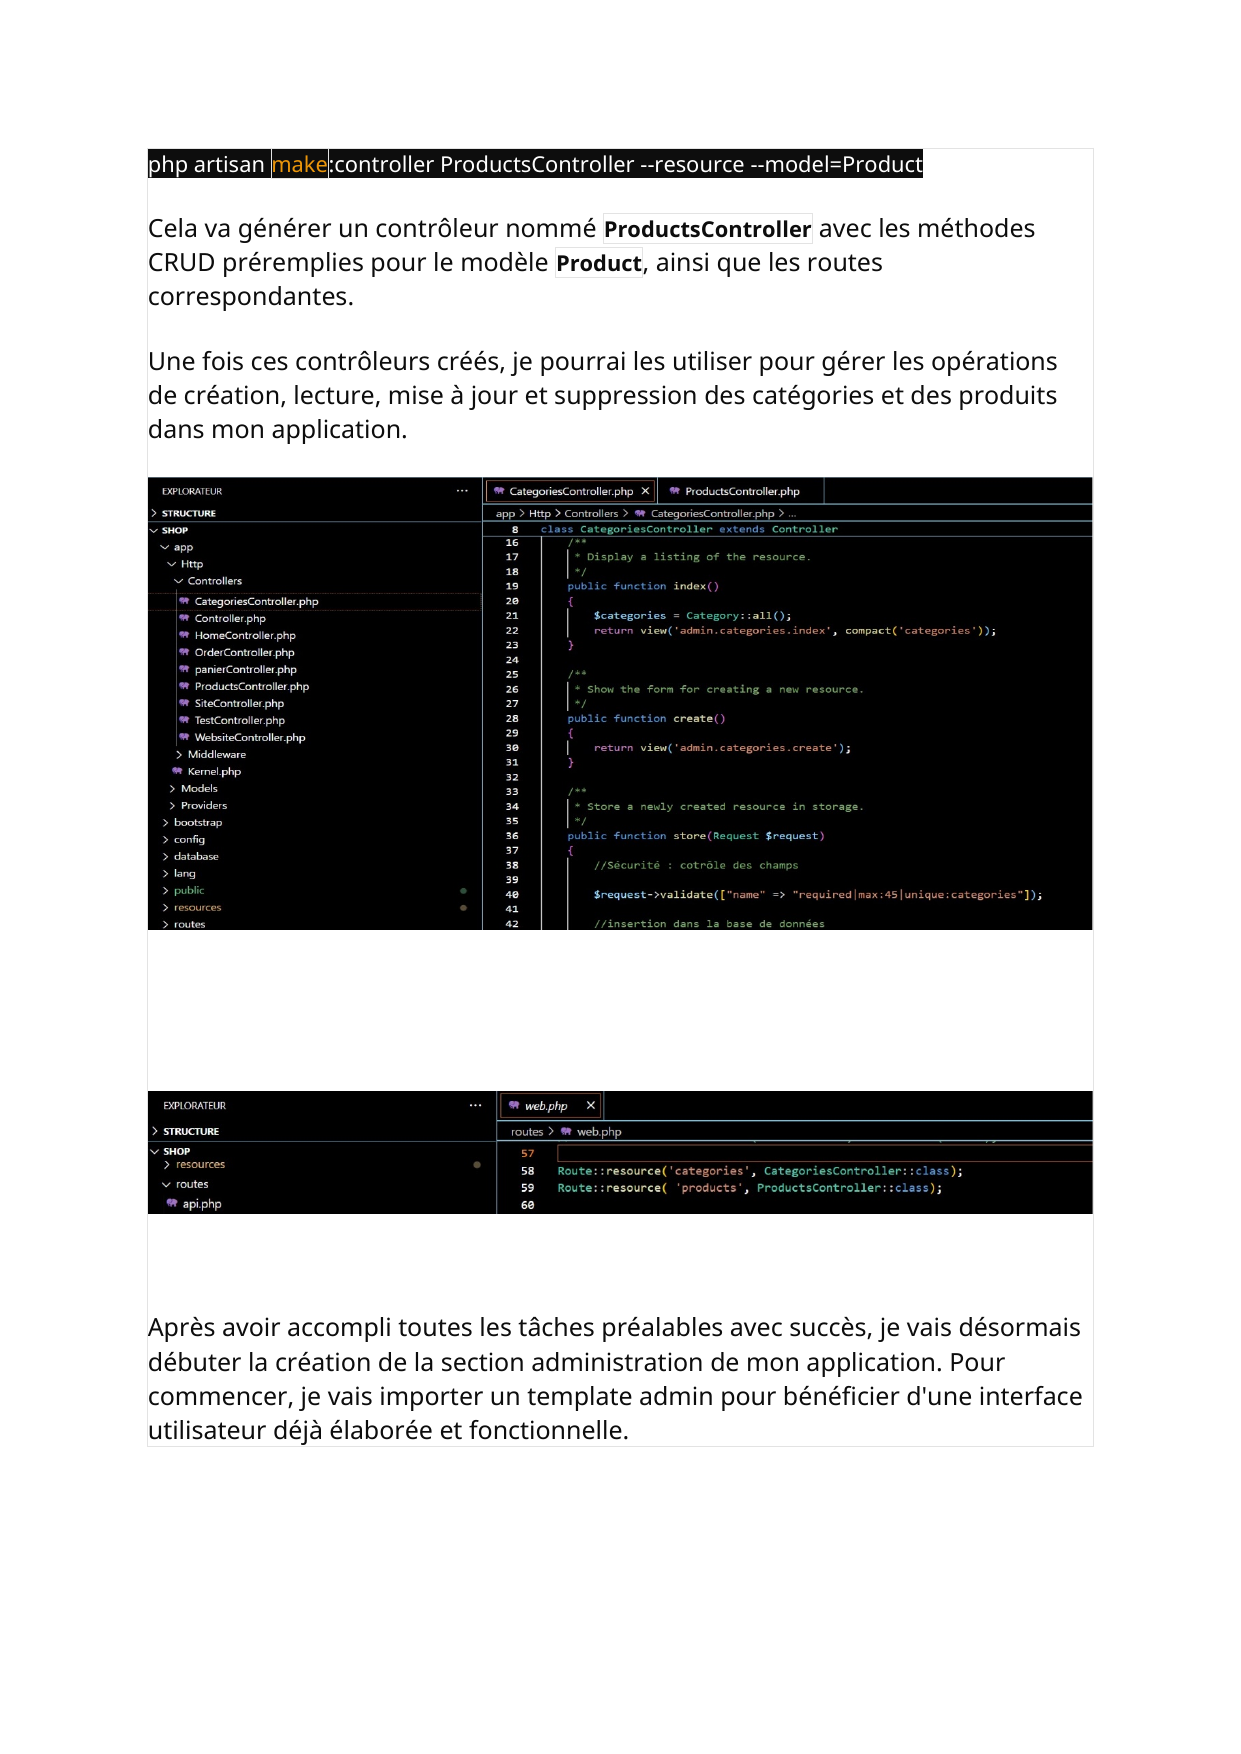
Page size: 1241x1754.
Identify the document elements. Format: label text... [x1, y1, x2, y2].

text php artisan make:controller ProductsController --resource --model=Product [329, 149, 1093, 179]
picture [148, 1091, 1093, 1214]
text Cela va générer un contrôleur nommé ProductsController avec les méthodes CRUD préremplies pour le modèle Product, ainsi que les routes correspondantes. [148, 210, 1093, 312]
text Une fois ces contrôleurs créés, je pourrai les utiliser pour gérer les opérations de création, lecture, mise à jour et suppression des catégories et des produits dans mon application. [148, 343, 1093, 446]
picture [148, 477, 1093, 930]
text Après avoir accompli toutes les tâches préalables avec succès, je vais désormais débuter la création de la section administration de mon application. Pour commencer, je vais importer un template admin pour bénéficier d'une interface utilisateur déjà élaborée et fonctionnelle. [148, 1309, 1093, 1446]
